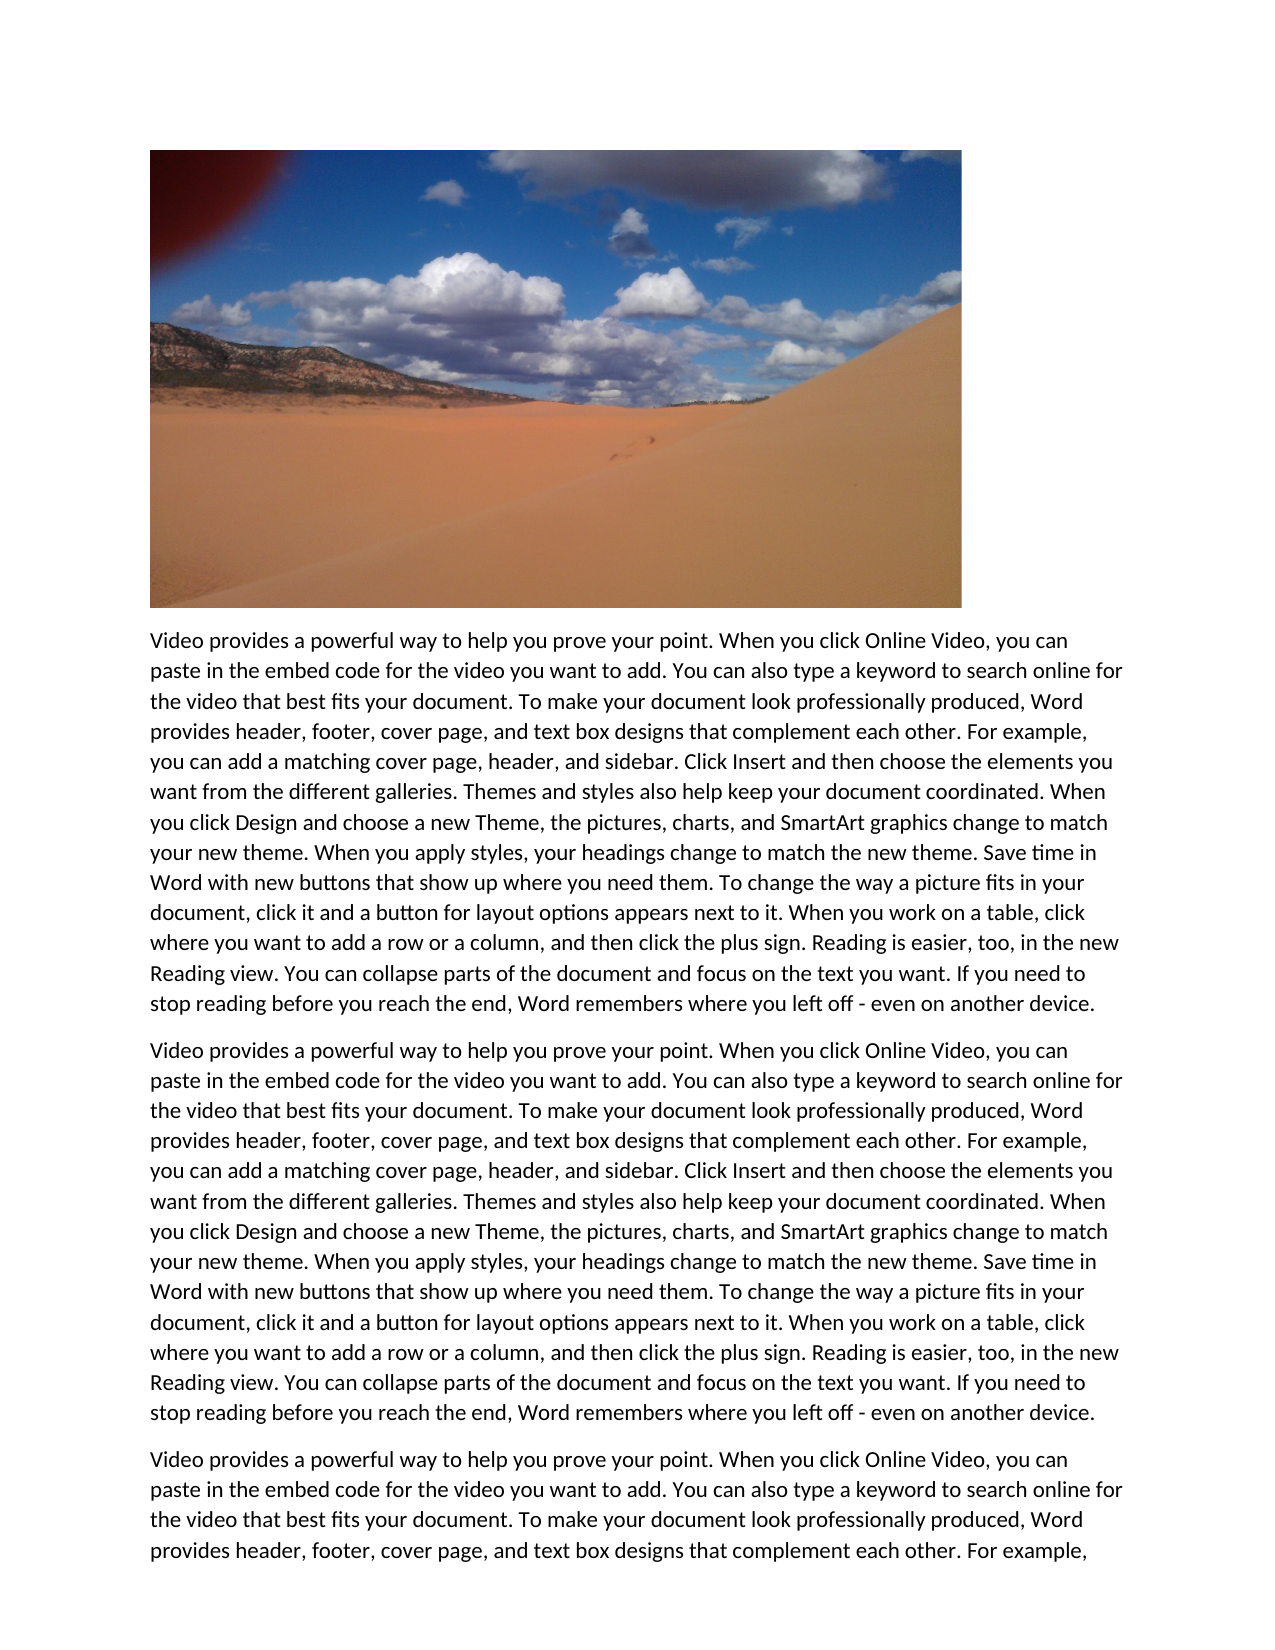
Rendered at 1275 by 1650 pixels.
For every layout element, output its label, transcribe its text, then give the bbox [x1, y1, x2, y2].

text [150, 1445, 1125, 1564]
picture [150, 150, 962, 608]
